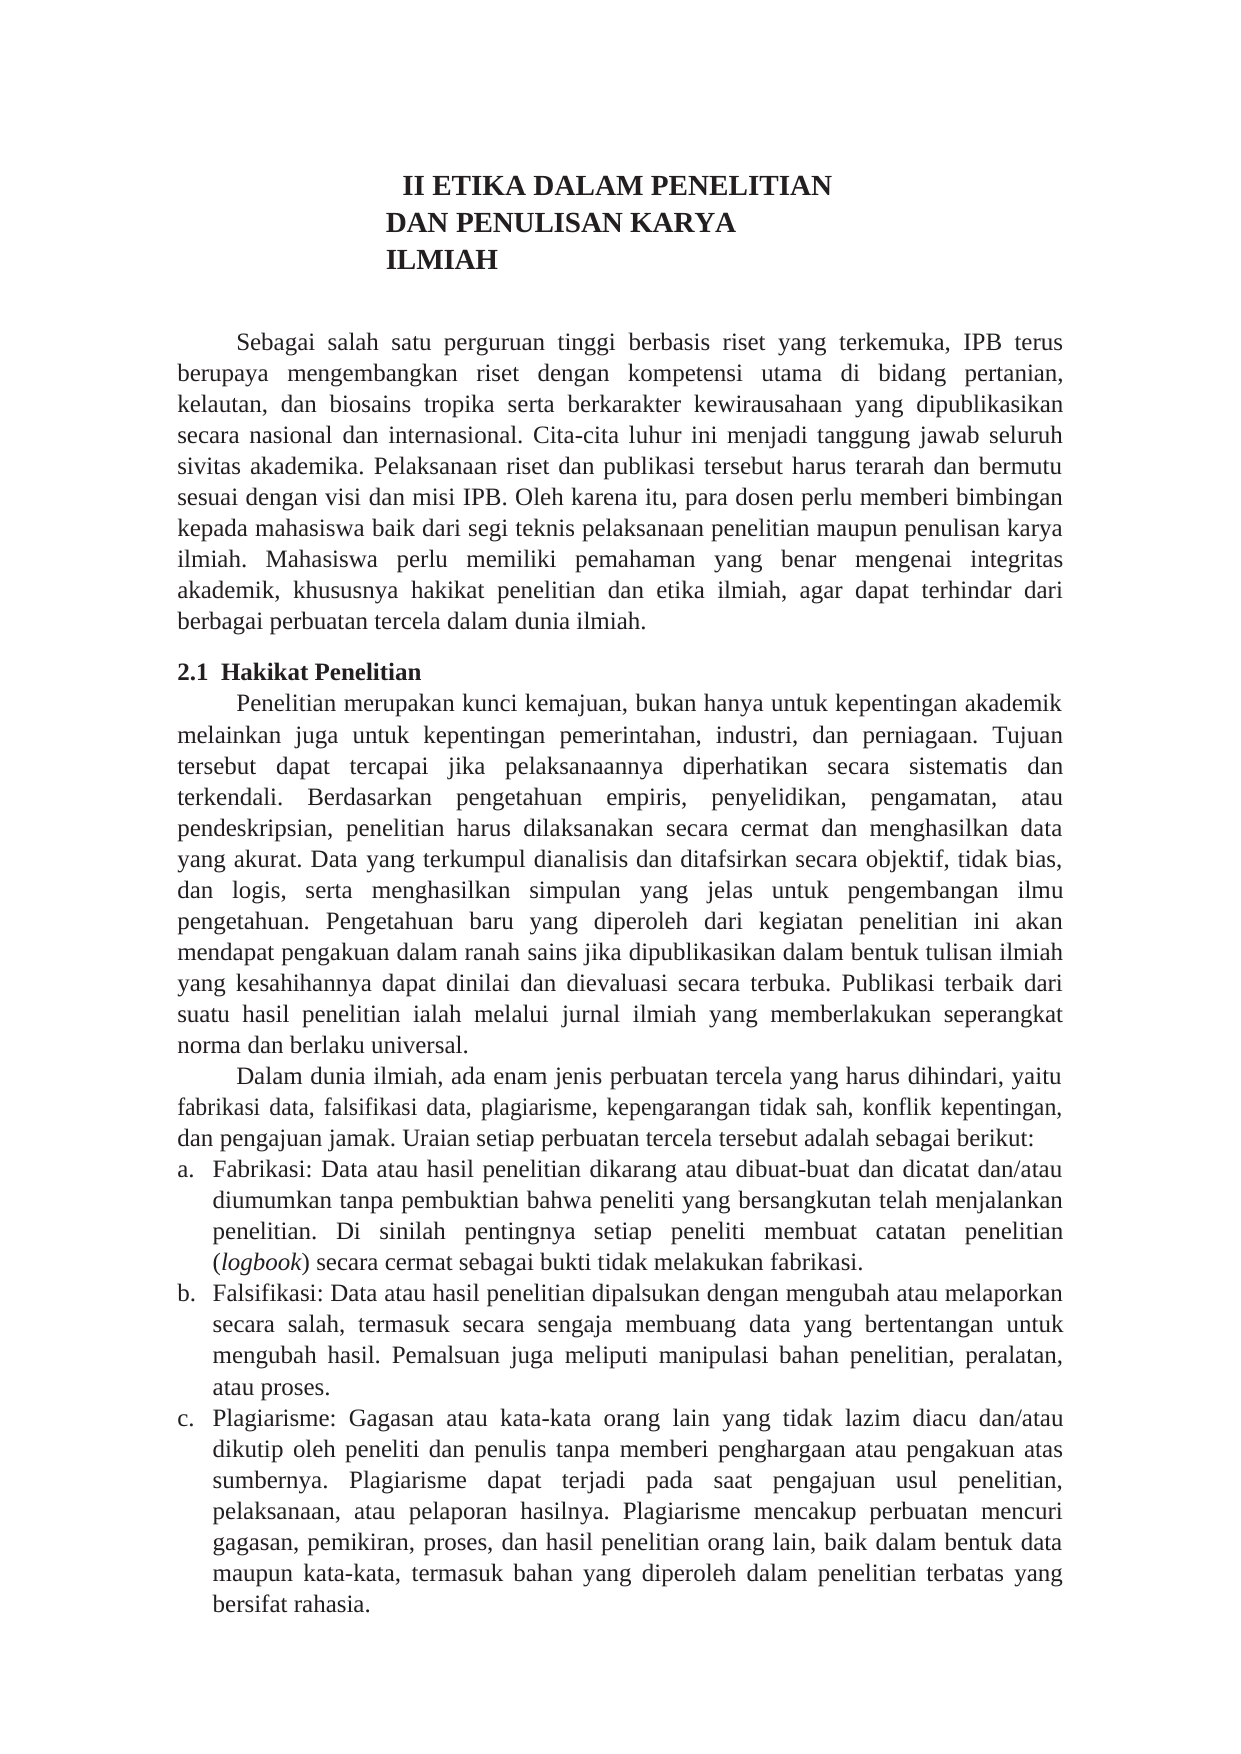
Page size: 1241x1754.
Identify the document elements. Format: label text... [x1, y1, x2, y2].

list Falsifikasi: Data atau hasil penelitian dipalsukan dengan mengubah atau melaporkan secara salah, termasuk secara sengaja membuang data yang bertentangan untuk mengubah hasil. Pemalsuan juga meliputi manipulasi bahan penelitian, peralatan, atau proses. [177, 1278, 1063, 1400]
list Plagiarisme: Gagasan atau kata-kata orang lain yang tidak lazim diacu dan/atau dikutip oleh peneliti dan penulis tanpa memberi penghargaan atau pengakuan atas sumbernya. Plagiarisme dapat terjadi pada saat pengajuan usul penelitian, pelaksanaan, atau pelaporan hasilnya. Plagiarisme mencakup perbuatan mencuri gagasan, pemikiran, proses, dan hasil penelitian orang lain, baik dalam bentuk data maupun kata-kata, termasuk bahan yang diperoleh dalam penelitian terbatas yang bersifat rahasia. [177, 1403, 1063, 1618]
list Fabrikasi: Data atau hasil penelitian dikarang atau dibuat-buat dan dicatat dan/atau diumumkan tanpa pembuktian bahwa peneliti yang bersangkutan telah menjalankan penelitian. Di sinilah pentingnya setiap peneliti membuat catatan penelitian (logbook) secara cermat sebagai bukti tidak melakukan fabrikasi. [177, 1154, 1063, 1276]
text melainkan juga untuk kepentingan pemerintahan, industri, dan perniagaan. Tujuan tersebut dapat tercapai jika pelaksanaannya diperhatikan secara sistematis dan terkendali. Berdasarkan pengetahuan empiris, penyelidikan, pengamatan, atau pendeskripsian, penelitian harus dilaksanakan secara cermat dan menghasilkan data yang akurat. Data yang terkumpul dianalisis dan ditafsirkan secara objektif, tidak bias, dan logis, serta menghasilkan simpulan yang jelas untuk pengembangan ilmu pengetahuan. Pengetahuan baru yang diperoleh dari kegiatan penelitian ini akan mendapat pengakuan dalam ranah sains jika dipublikasikan dalam bentuk tulisan ilmiah yang kesahihannya dapat dinilai dan dievaluasi secara terbuka. Publikasi terbaik dari suatu hasil penelitian ialah melalui jurnal ilmiah yang memberlakukan seperangkat norma dan berlaku universal. [177, 720, 1063, 1059]
subtitle Hakikat Penelitian [177, 657, 1240, 686]
text Sebagai salah satu perguruan tinggi berbasis riset yang terkemuka, IPB terus berupaya mengembangkan riset dengan kompetensi utama di bidang pertanian, kelautan, dan biosains tropika serta berkarakter kewirausahaan yang dipublikasikan secara nasional dan internasional. Cita-cita luhur ini menjadi tanggung jawab seluruh sivitas akademika. Pelaksanaan riset dan publikasi tersebut harus terarah dan bermutu sesuai dengan visi dan misi IPB. Oleh karena itu, para dosen perlu memberi bimbingan kepada mahasiswa baik dari segi teknis pelaksanaan penelitian maupun penulisan karya ilmiah. Mahasiswa perlu memiliki pemahaman yang benar mengenai integritas akademik, khususnya hakikat penelitian dan etika ilmiah, agar dapat terhindar dari berbagai perbuatan tercela dalam dunia ilmiah. [177, 327, 1063, 635]
subtitle II ETIKA DALAM PENELITIAN DAN PENULISAN KARYA ILMIAH [386, 168, 855, 276]
text Penelitian merupakan kunci kemajuan, bukan hanya untuk kepentingan akademik [236, 688, 1240, 717]
text Dalam dunia ilmiah, ada enam jenis perbuatan tercela yang harus dihindari, yaitu fabrikasi data, falsifikasi data, plagiarisme, kepengarangan tidak sah, konflik kepentingan, dan pengajuan jamak. Uraian setiap perbuatan tercela tersebut adalah sebagai berikut: [177, 1061, 1063, 1152]
